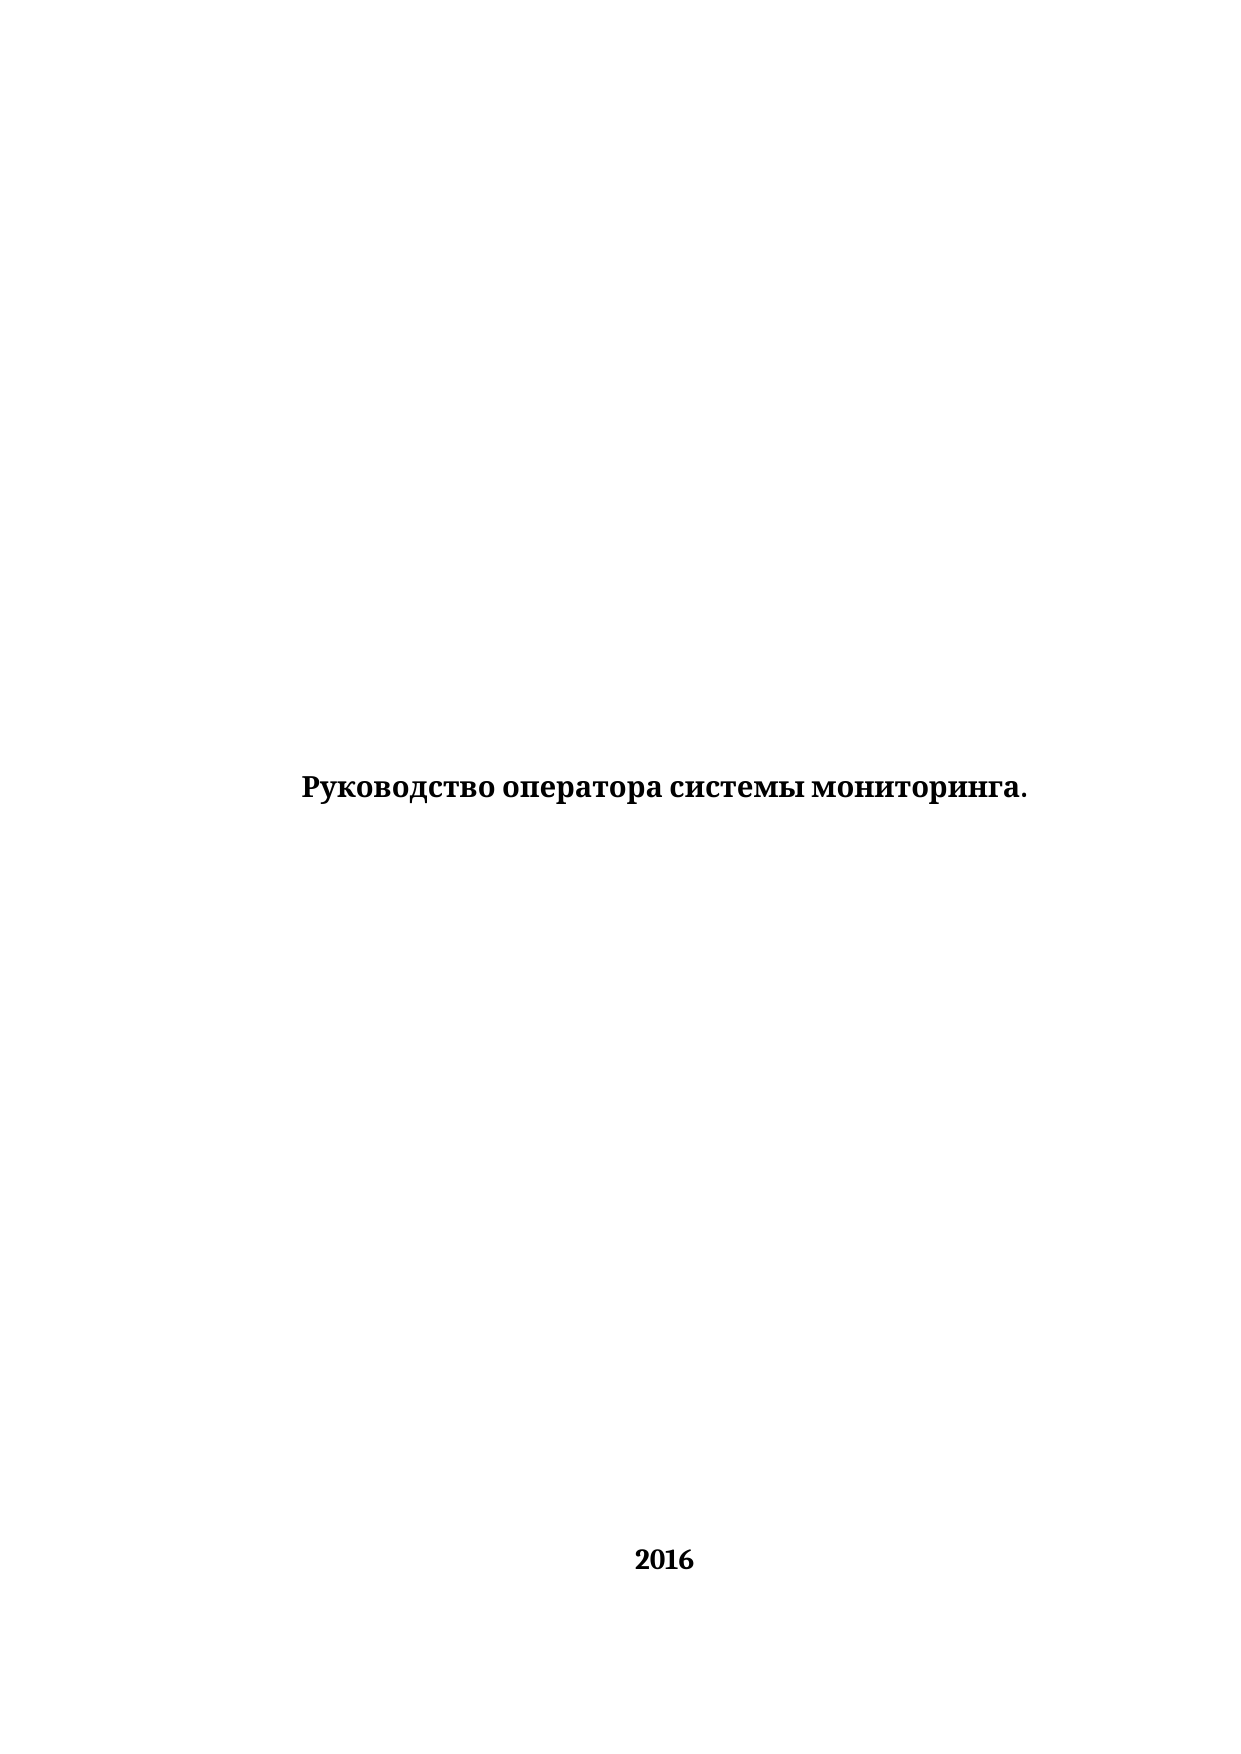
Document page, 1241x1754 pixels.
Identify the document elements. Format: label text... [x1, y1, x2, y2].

text 2016 [177, 1543, 1152, 1577]
text Руководство оператора системы мониторинга. [177, 771, 1152, 805]
